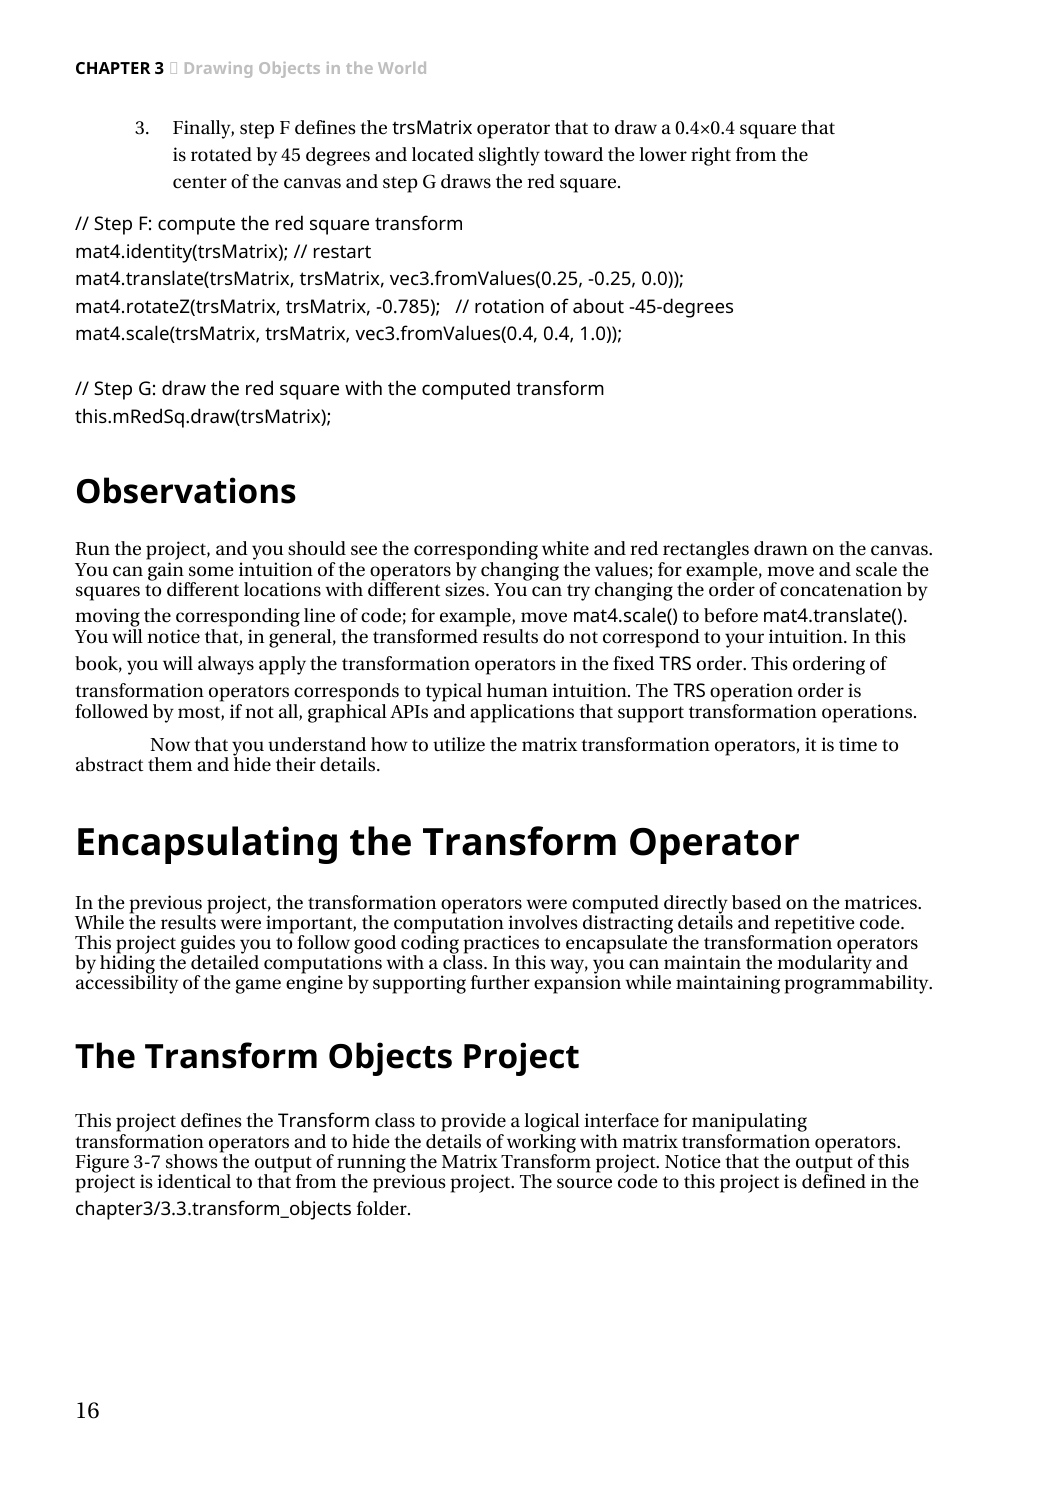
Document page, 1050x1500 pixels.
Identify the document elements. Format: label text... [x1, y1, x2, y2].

text // Step F: compute the red square transform [75, 210, 937, 236]
text mat4.rotateZ(trsMatrix, trsMatrix, -0.785); // rotation of about -45-degrees [75, 293, 937, 318]
subtitle The Transform Objects Project [75, 1033, 937, 1079]
text Run the project, and you should see the corresponding white and red rectangles drawn on the canvas. You can gain some intuition of the operators by changing the values; for example, move and scale the squares to different locations with different sizes. You can try changing the order of concatenation by moving the corresponding line of code; for example, move mat4.scale() to before mat4.translate(). You will notice that, in general, the transformed results do not correspond to your intuition. In this book, you will always apply the transformation operators in the fixed TRS order. This ordering of transformation operators corresponds to typical human intuition. The TRS operation order is followed by most, if not all, graphical APIs and applications that support transformation operations. [75, 542, 937, 723]
text In the previous project, the transformation operators were computed directly based on the matrices. While the results were important, the computation involves distracting details and repetitive code. This project guides you to follow good coding practices to encapsulate the transformation operators by hiding the detailed computations with a class. In this way, you can maintain the modularity and accessibility of the game engine by supporting further expansion while maintaining programmability. [75, 895, 937, 994]
text this.mRedSq.draw(trsMatrix); [75, 403, 937, 428]
list Finally, step F defines the trsMatrix operator that to draw a 0.4×0.4 square that is rotated by 45 degrees and located slightly toward the lower right from the center of the canvas and step G draws the red square. [135, 112, 847, 194]
text Now that you understand how to utilize the matrix transformation operators, it is time to abstract them and hide their details. [75, 737, 937, 776]
text mat4.identity(trsMatrix); // restart [75, 238, 937, 263]
subtitle Encapsulating the Transform Operator [75, 815, 937, 866]
text mat4.scale(trsMatrix, trsMatrix, vec3.fromValues(0.4, 0.4, 1.0)); [75, 320, 937, 346]
subtitle Observations [75, 468, 937, 513]
text // Step G: draw the red square with the computed transform [75, 375, 937, 401]
text mat4.translate(trsMatrix, trsMatrix, vec3.fromValues(0.25, -0.25, 0.0)); [75, 265, 937, 291]
text This project defines the Transform class to provide a logical interface for manipulating transformation operators and to hide the details of working with matrix transformation operators. Figure 3-7 shows the output of running the Matrix Transform project. Notice that the output of this project is identical to that from the previous project. The source code to this project is defined in the chapter3/3.3.transform_objects folder. [75, 1107, 937, 1221]
